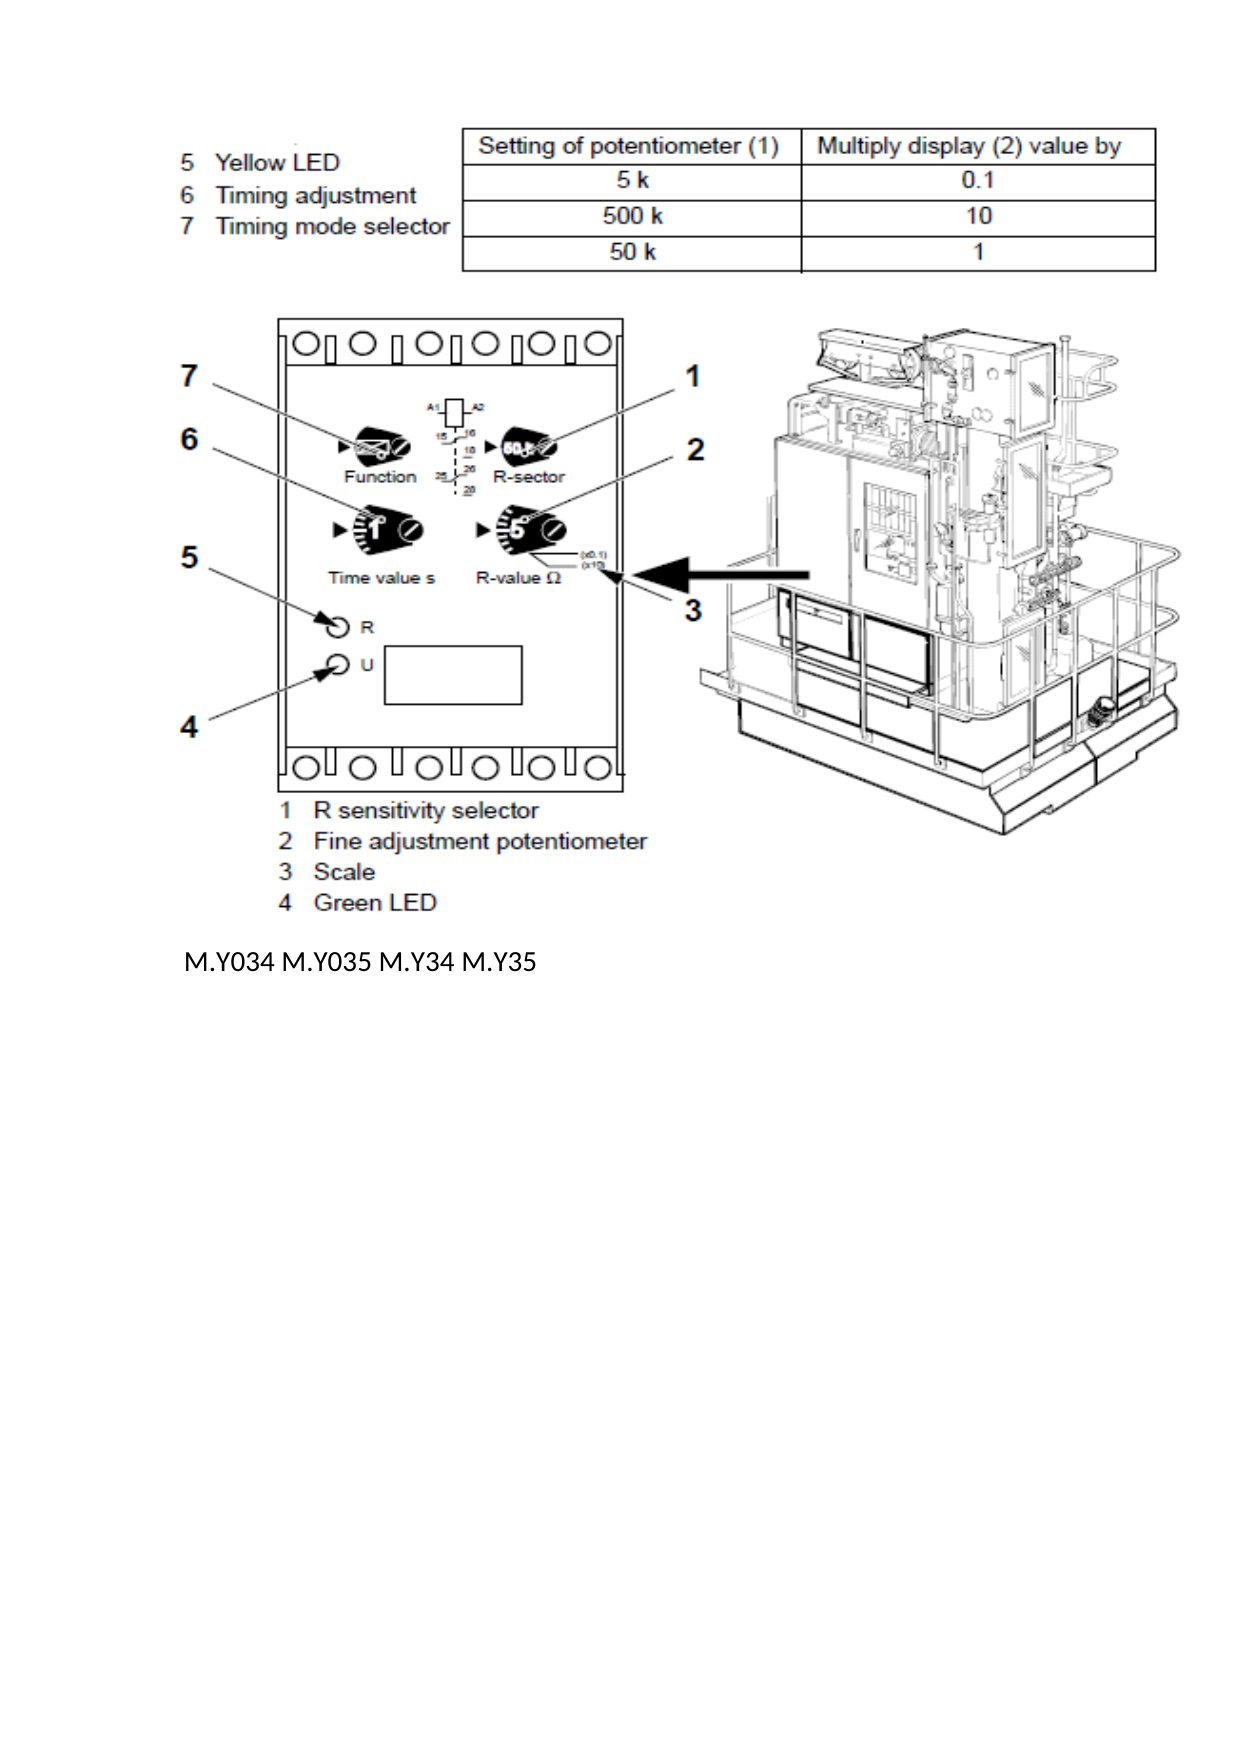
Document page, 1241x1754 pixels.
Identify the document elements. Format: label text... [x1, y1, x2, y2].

picture [177, 118, 1195, 918]
text M.Y034 M.Y035 M.Y34 M.Y35 [177, 943, 1152, 978]
